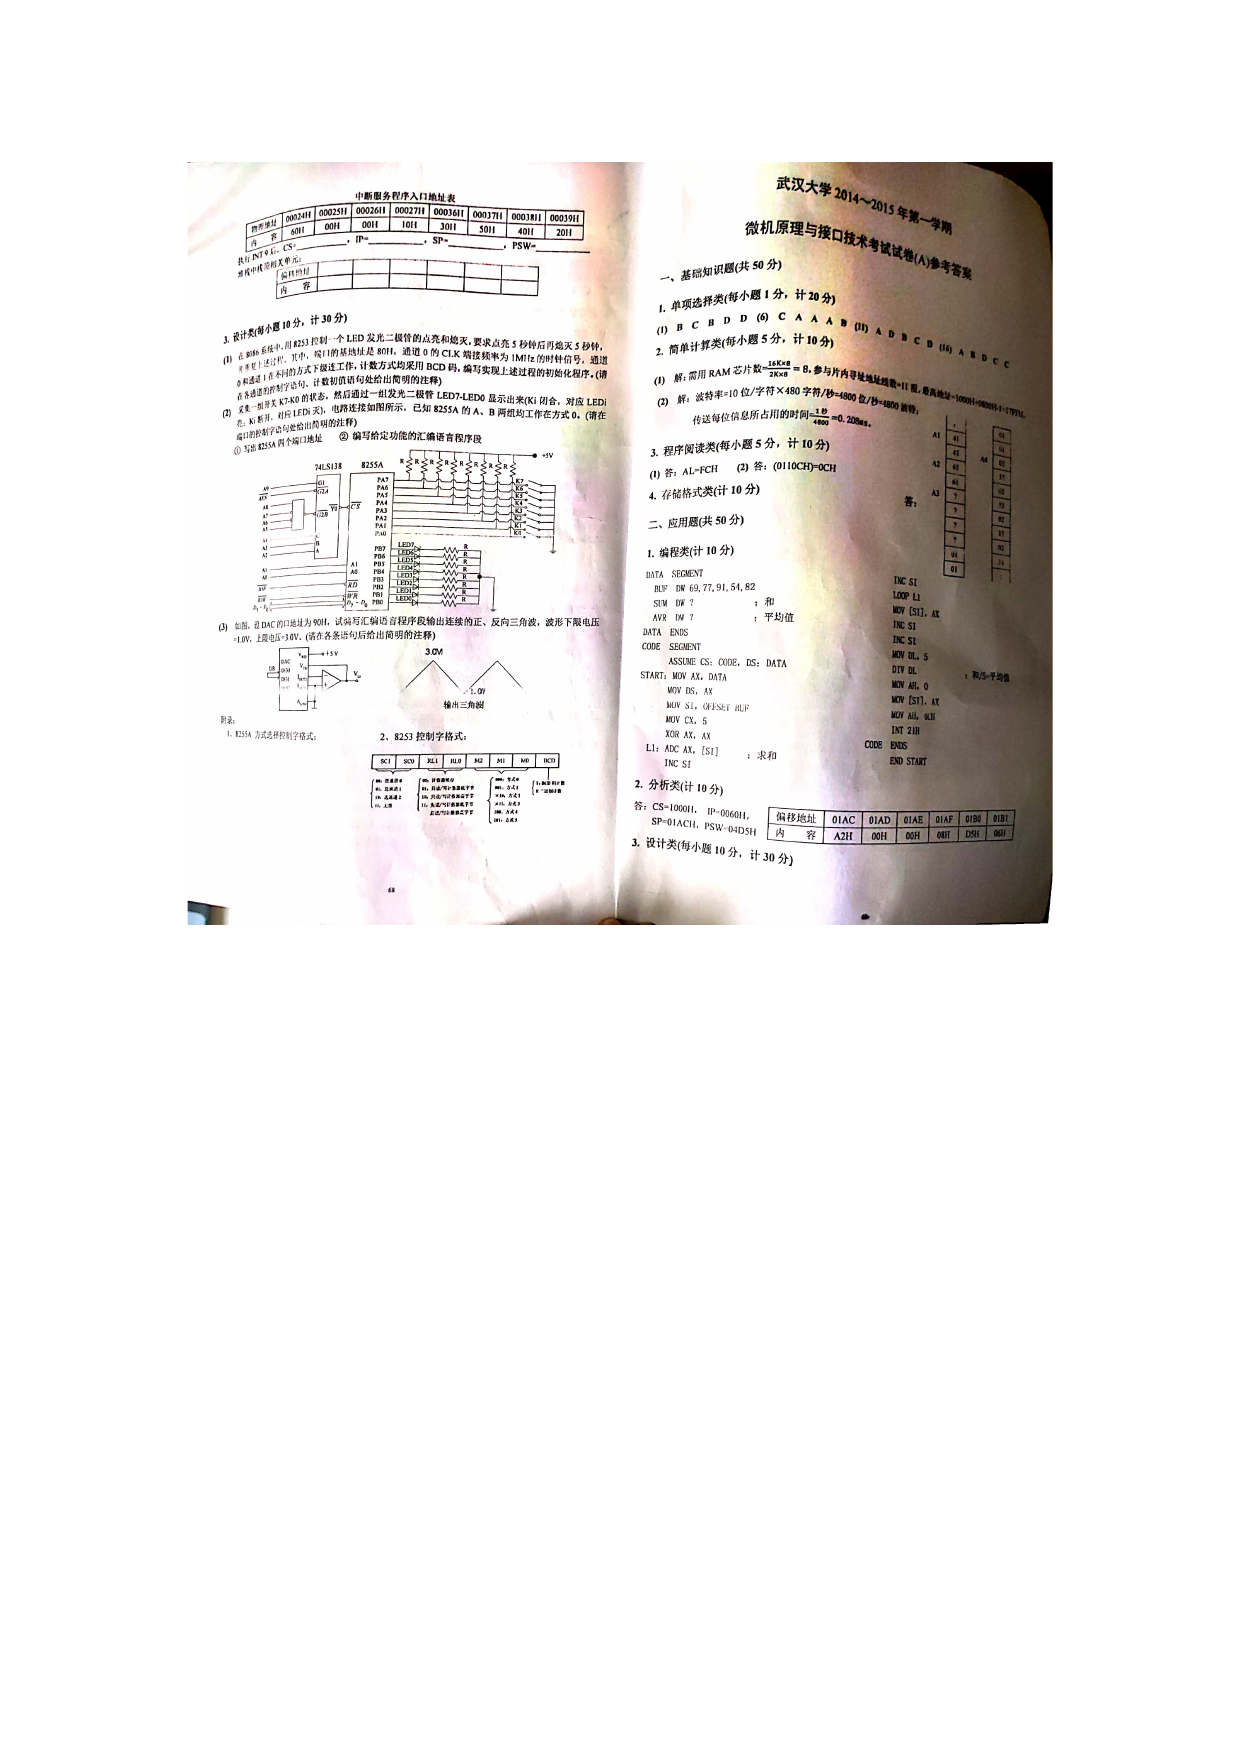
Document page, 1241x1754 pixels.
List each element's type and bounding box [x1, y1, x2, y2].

picture [187, 162, 1053, 925]
